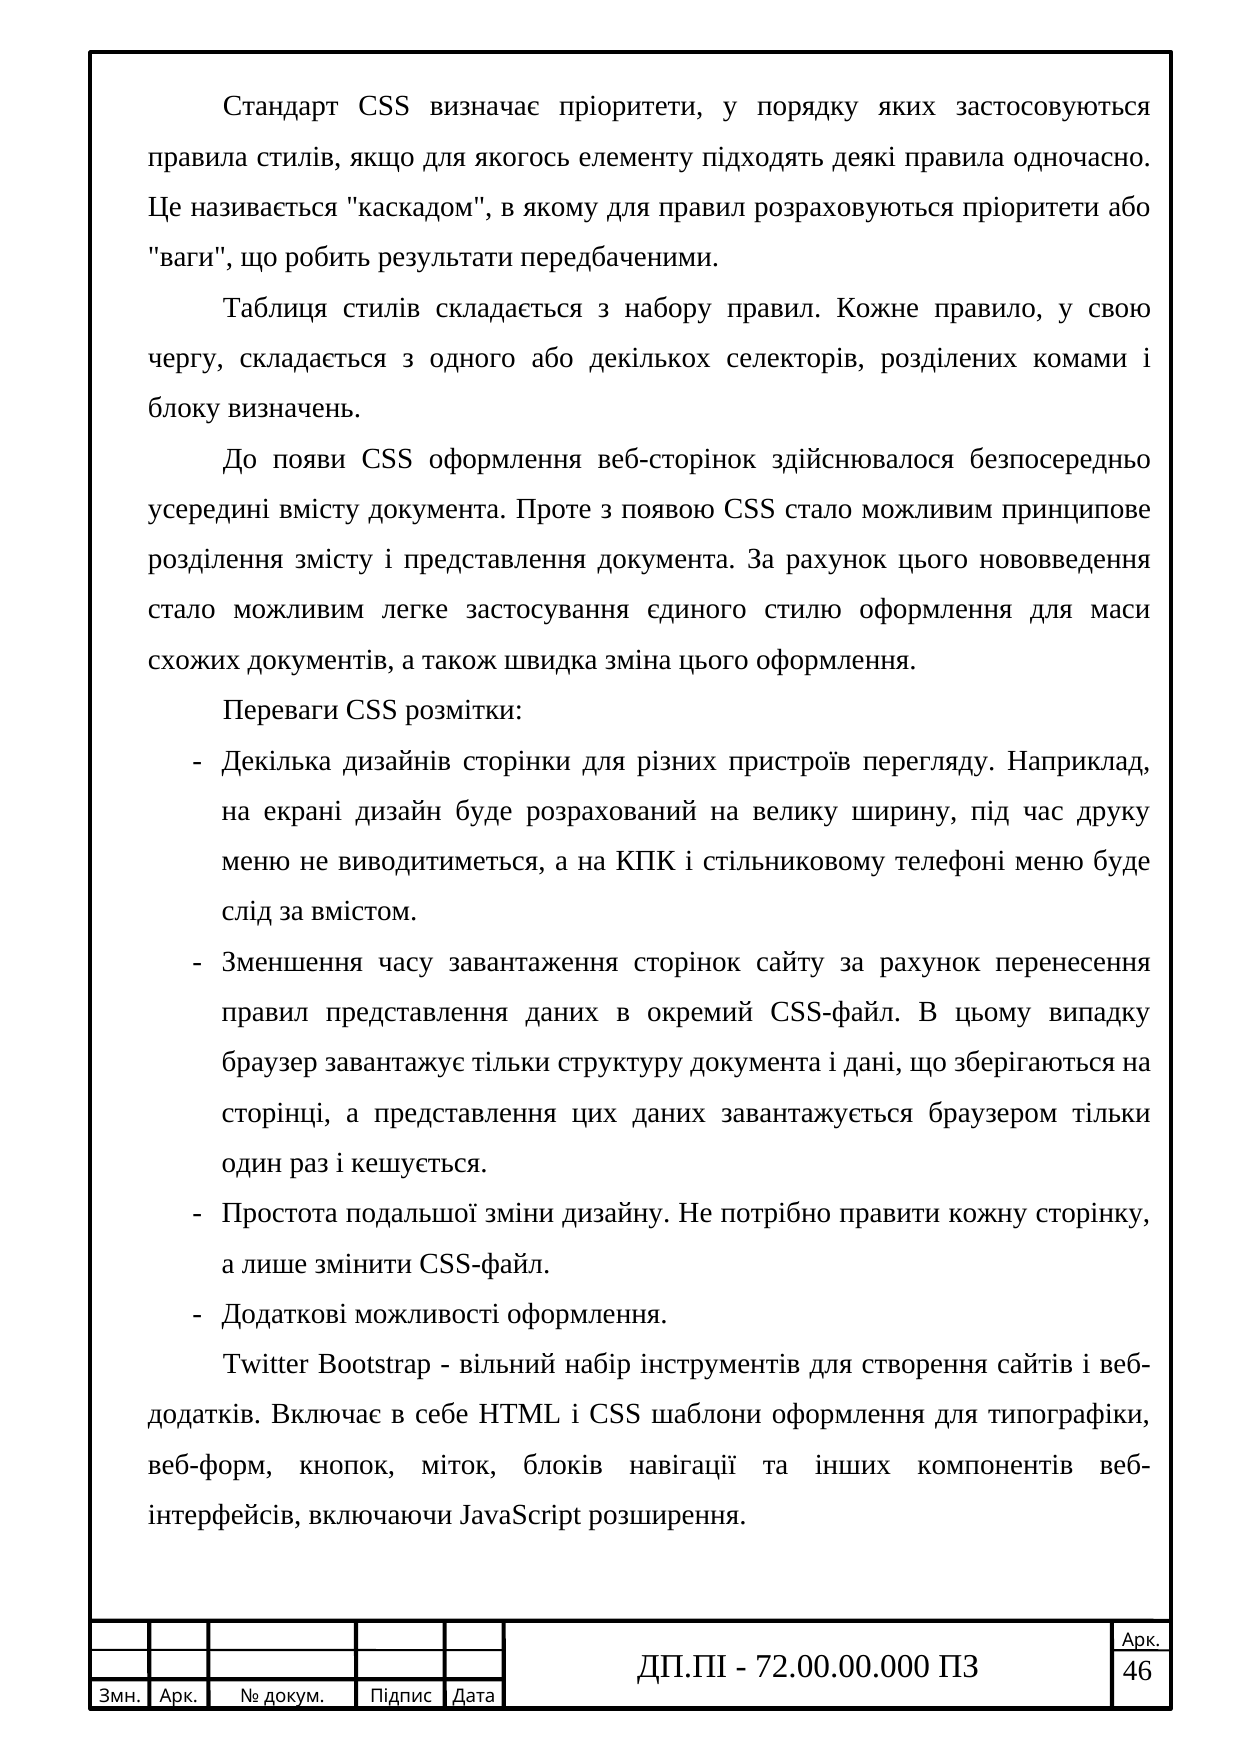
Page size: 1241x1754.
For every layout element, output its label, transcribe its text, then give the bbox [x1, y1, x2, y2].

list Зменшення часу завантаження сторінок сайту за рахунок перенесення правил представлення даних в окремий CSS-файл. В цьому випадку браузер завантажує тільки структуру документа і дані, що зберігаються на сторінці, а представлення цих даних завантажується браузером тільки один раз і кешується. [192, 944, 1152, 1179]
list Декілька дизайнів сторінки для різних пристроїв перегляду. Наприклад, на екрані дизайн буде розрахований на велику ширину, під час друку меню не виводитиметься, а на КПК і стільниковому телефоні меню буде слід за вмістом. [192, 743, 1152, 927]
list Додаткові можливості оформлення. [192, 1296, 1152, 1329]
text Переваги CSS розмітки: [148, 692, 1152, 726]
text Стандарт CSS визначає пріоритети, у порядку яких застосовуються правила стилів, якщо для якогось елементу підходять деякі правила одночасно. Це називається "каскадом", в якому для правил розраховуються пріоритети або "ваги", що робить результати передбаченими. [148, 88, 1152, 273]
text Таблиця стилів складається з набору правил. Кожне правило, у свою чергу, складається з одного або декількох селекторів, розділених комами і блоку визначень. [148, 290, 1152, 424]
text Twitter Bootstrap - вільний набір інструментів для створення сайтів і веб-додатків. Включає в себе HTML і CSS шаблони оформлення для типографіки, веб-форм, кнопок, міток, блоків навігації та інших компонентів веб-інтерфейсів, включаючи JavaScript розширення. [148, 1346, 1152, 1531]
list Простота подальшої зміни дизайну. Не потрібно правити кожну сторінку, а лише змінити CSS-файл. [192, 1195, 1152, 1279]
text До появи CSS оформлення веб-сторінок здійснювалося безпосередньо усередині вмісту документа. Проте з появою CSS стало можливим принципове розділення змісту і представлення документа. За рахунок цього нововведення стало можливим легке застосування єдиного стилю оформлення для маси схожих документів, а також швидка зміна цього оформлення. [148, 441, 1152, 676]
